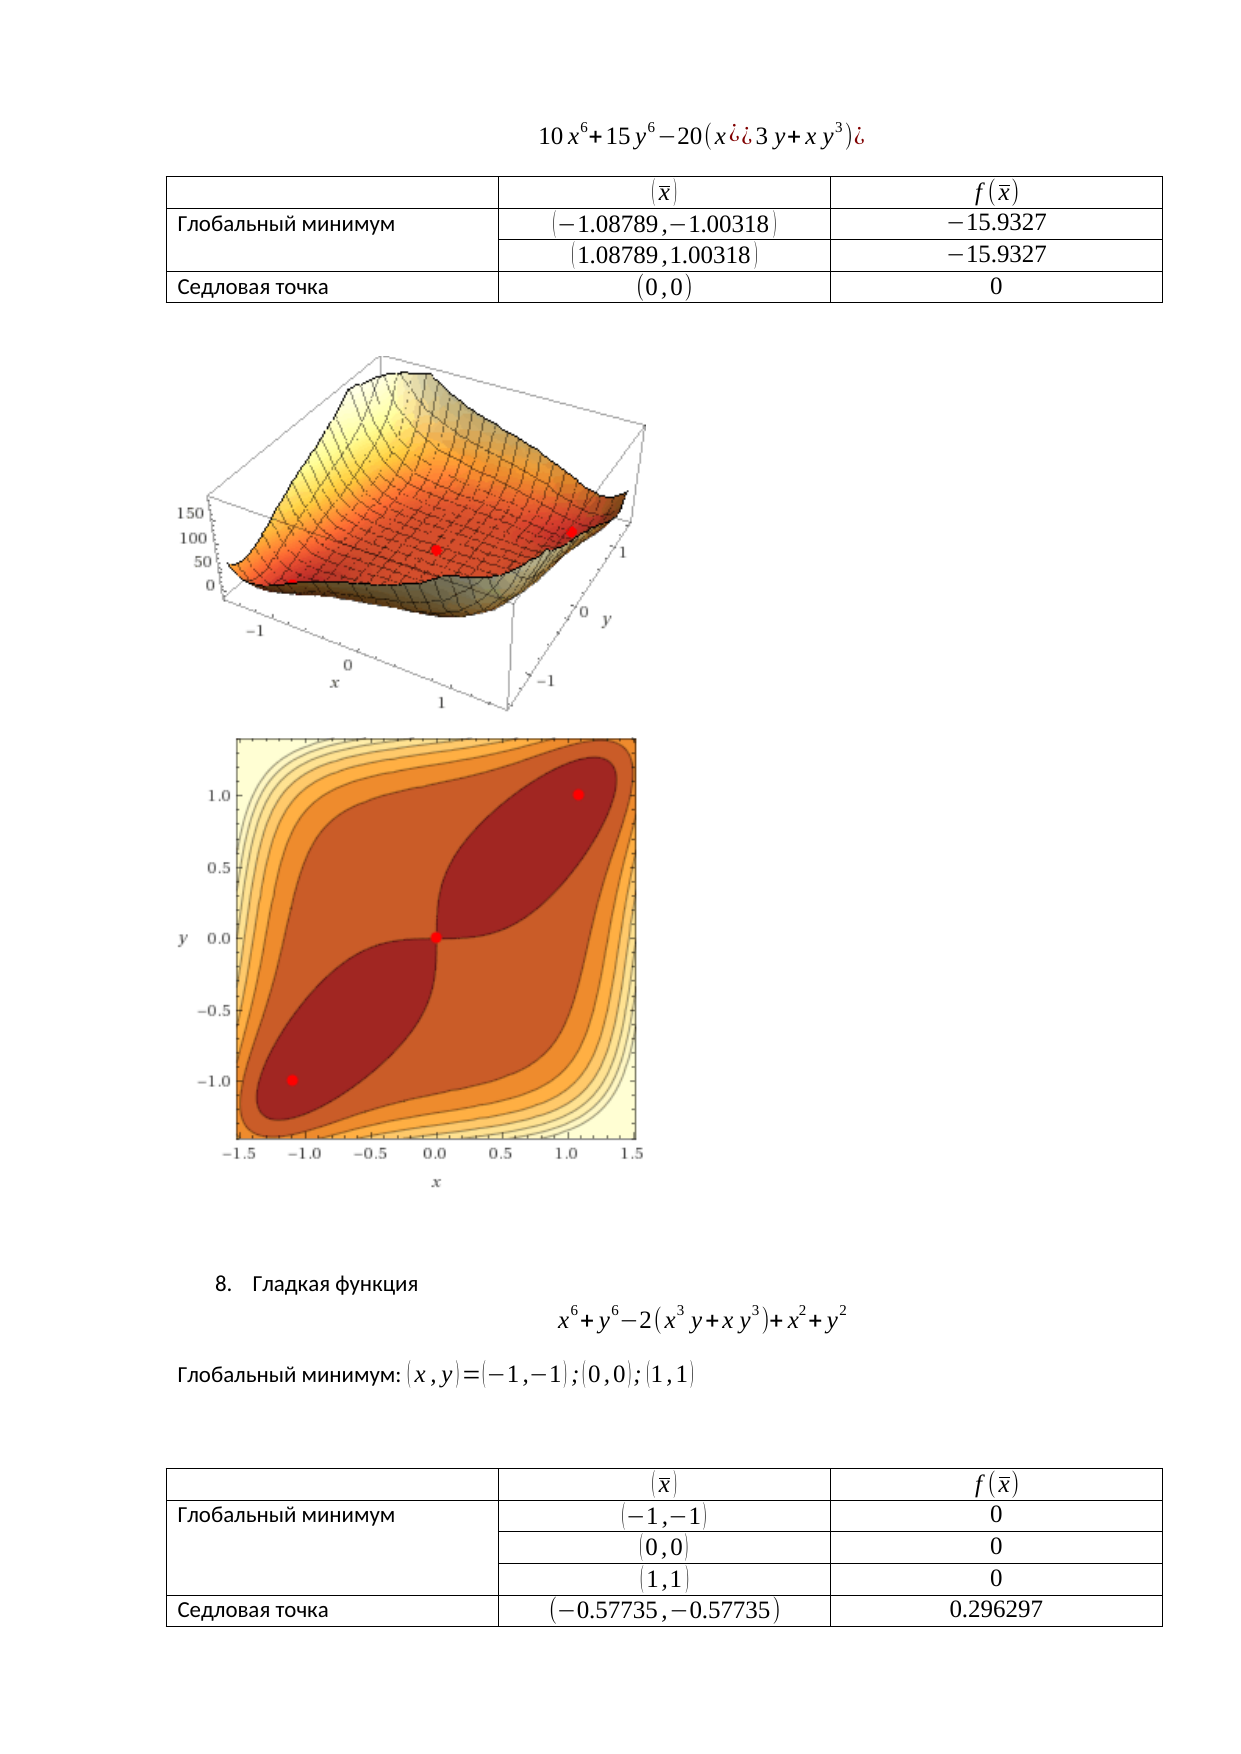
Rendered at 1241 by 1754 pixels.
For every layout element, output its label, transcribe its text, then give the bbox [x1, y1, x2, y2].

table_header [499, 1469, 830, 1499]
table_cell [499, 1564, 830, 1594]
table_header [167, 177, 498, 208]
table_cell [499, 1596, 830, 1626]
text Глобальный минимум: [177, 1359, 1152, 1390]
table_cell Глобальный минимум [167, 1501, 498, 1594]
table_header [499, 177, 830, 208]
table_cell [499, 240, 830, 271]
table_cell [499, 209, 830, 239]
table_cell Седловая точка [167, 272, 498, 302]
table_cell [499, 1501, 830, 1531]
table_cell Глобальный минимум [167, 209, 498, 271]
table_cell [831, 1532, 1162, 1563]
list Гладкая функция [215, 1269, 1152, 1297]
table_cell [499, 1532, 830, 1563]
table_header [167, 1469, 498, 1499]
table_cell Седловая точка [167, 1596, 498, 1626]
table_header [831, 1469, 1162, 1499]
table_cell [499, 272, 830, 302]
table_cell [831, 1564, 1162, 1594]
table_cell [831, 272, 1162, 302]
picture [177, 356, 646, 713]
table_cell [831, 240, 1162, 271]
table_header [831, 177, 1162, 208]
table_cell [831, 209, 1162, 239]
table_cell [831, 1501, 1162, 1531]
table_cell [831, 1596, 1162, 1626]
picture [177, 737, 646, 1192]
